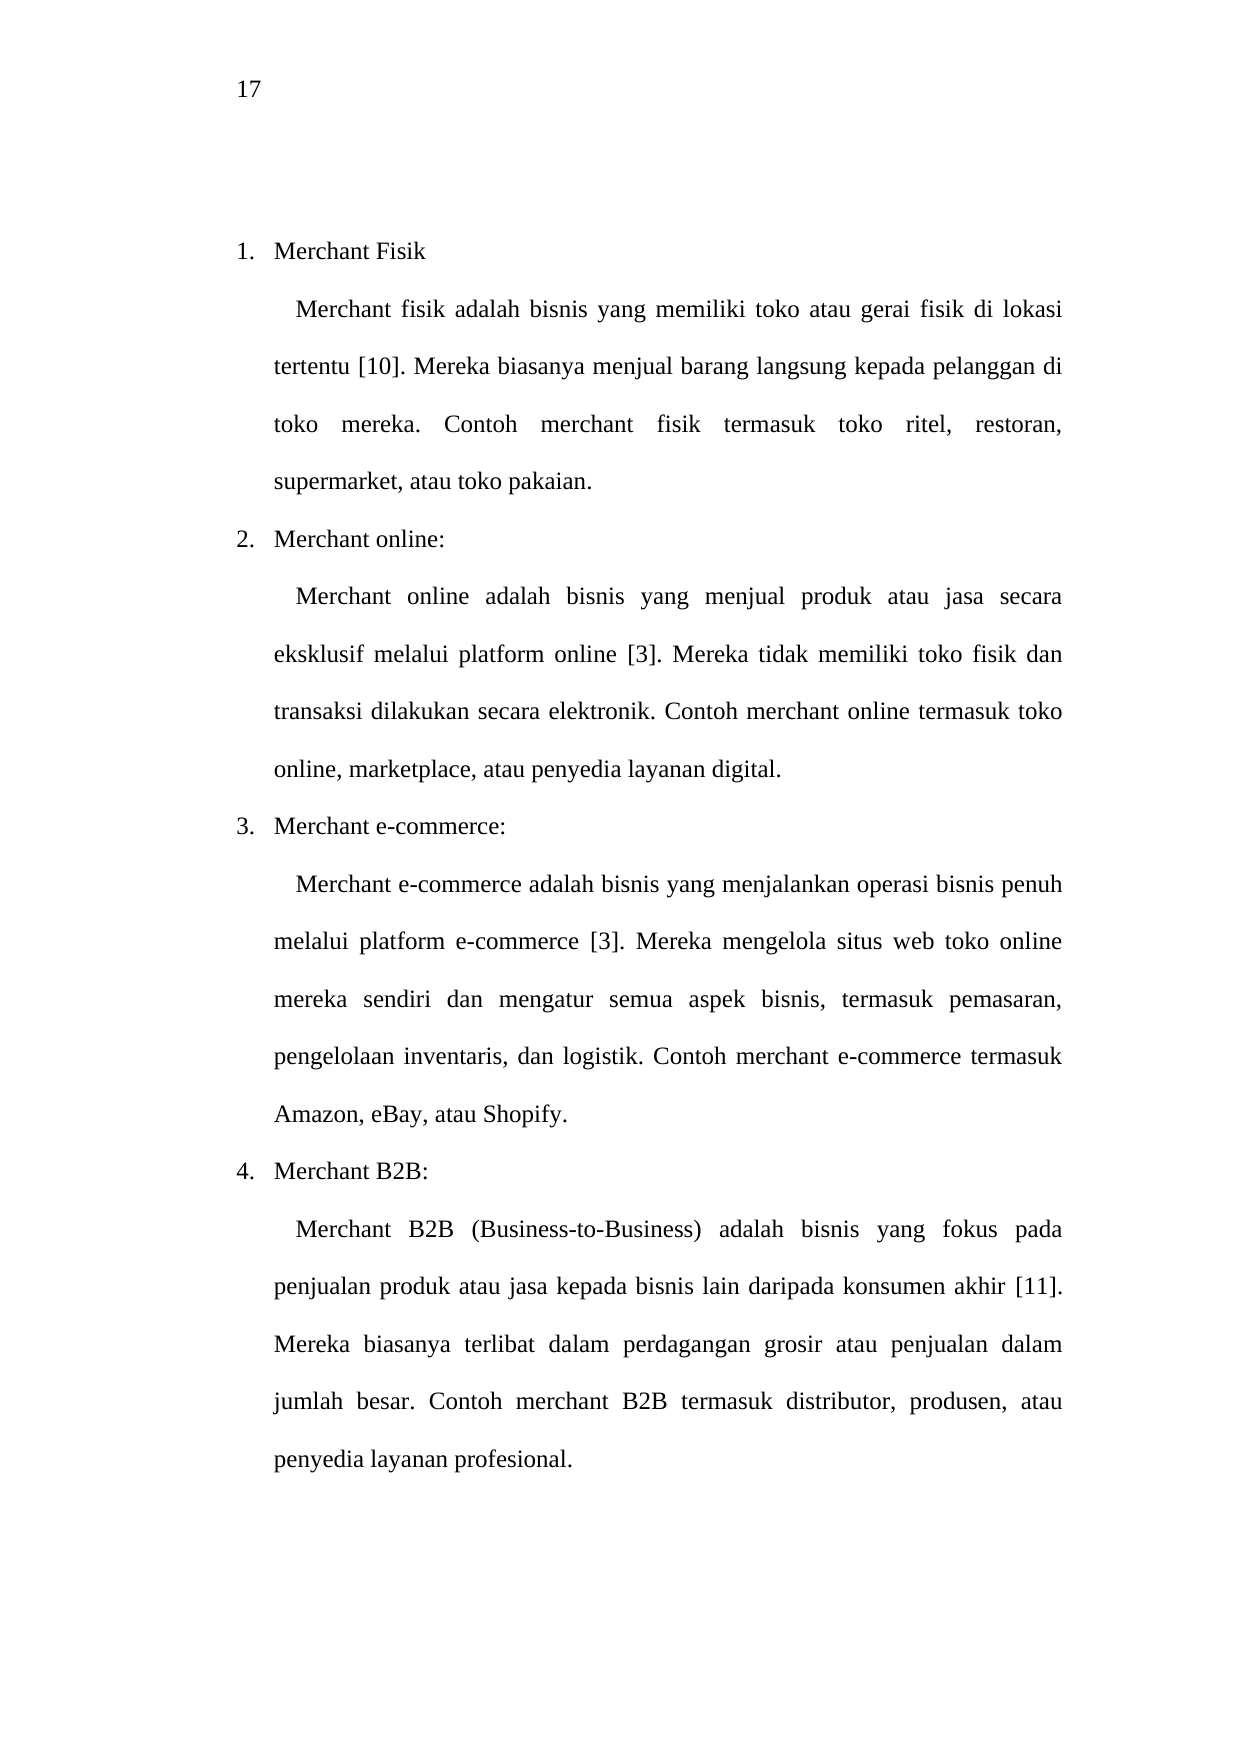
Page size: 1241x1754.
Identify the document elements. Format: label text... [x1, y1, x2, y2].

list Merchant B2B: [236, 1156, 1063, 1185]
list Merchant fisik adalah bisnis yang memiliki toko atau gerai fisik di lokasi tertentu . Mereka biasanya menjual barang langsung kepada pelanggan di toko mereka. Contoh merchant fisik termasuk toko ritel, restoran, supermarket, atau toko pakaian. [274, 294, 1063, 495]
list Merchant online: [236, 524, 1063, 552]
text Merchant e-commerce adalah bisnis yang menjalankan operasi bisnis penuh melalui platform e-commerce . Mereka mengelola situs web toko online mereka sendiri dan mengatur semua aspek bisnis, termasuk pemasaran, pengelolaan inventaris, dan logistik. Contoh merchant e-commerce termasuk Amazon, eBay, atau Shopify. [274, 869, 1063, 1127]
list Merchant Fisik [236, 236, 1063, 265]
text Merchant online adalah bisnis yang menjual produk atau jasa secara eksklusif melalui platform online . Mereka tidak memiliki toko fisik dan transaksi dilakukan secara elektronik. Contoh merchant online termasuk toko online, marketplace, atau penyedia layanan digital. [274, 581, 1063, 782]
list Merchant B2B (Business-to-Business) adalah bisnis yang fokus pada penjualan produk atau jasa kepada bisnis lain daripada konsumen akhir . Mereka biasanya terlibat dalam perdagangan grosir atau penjualan dalam jumlah besar. Contoh merchant B2B termasuk distributor, produsen, atau penyedia layanan profesional. [274, 1214, 1063, 1472]
list Merchant e-commerce: [236, 811, 1063, 840]
